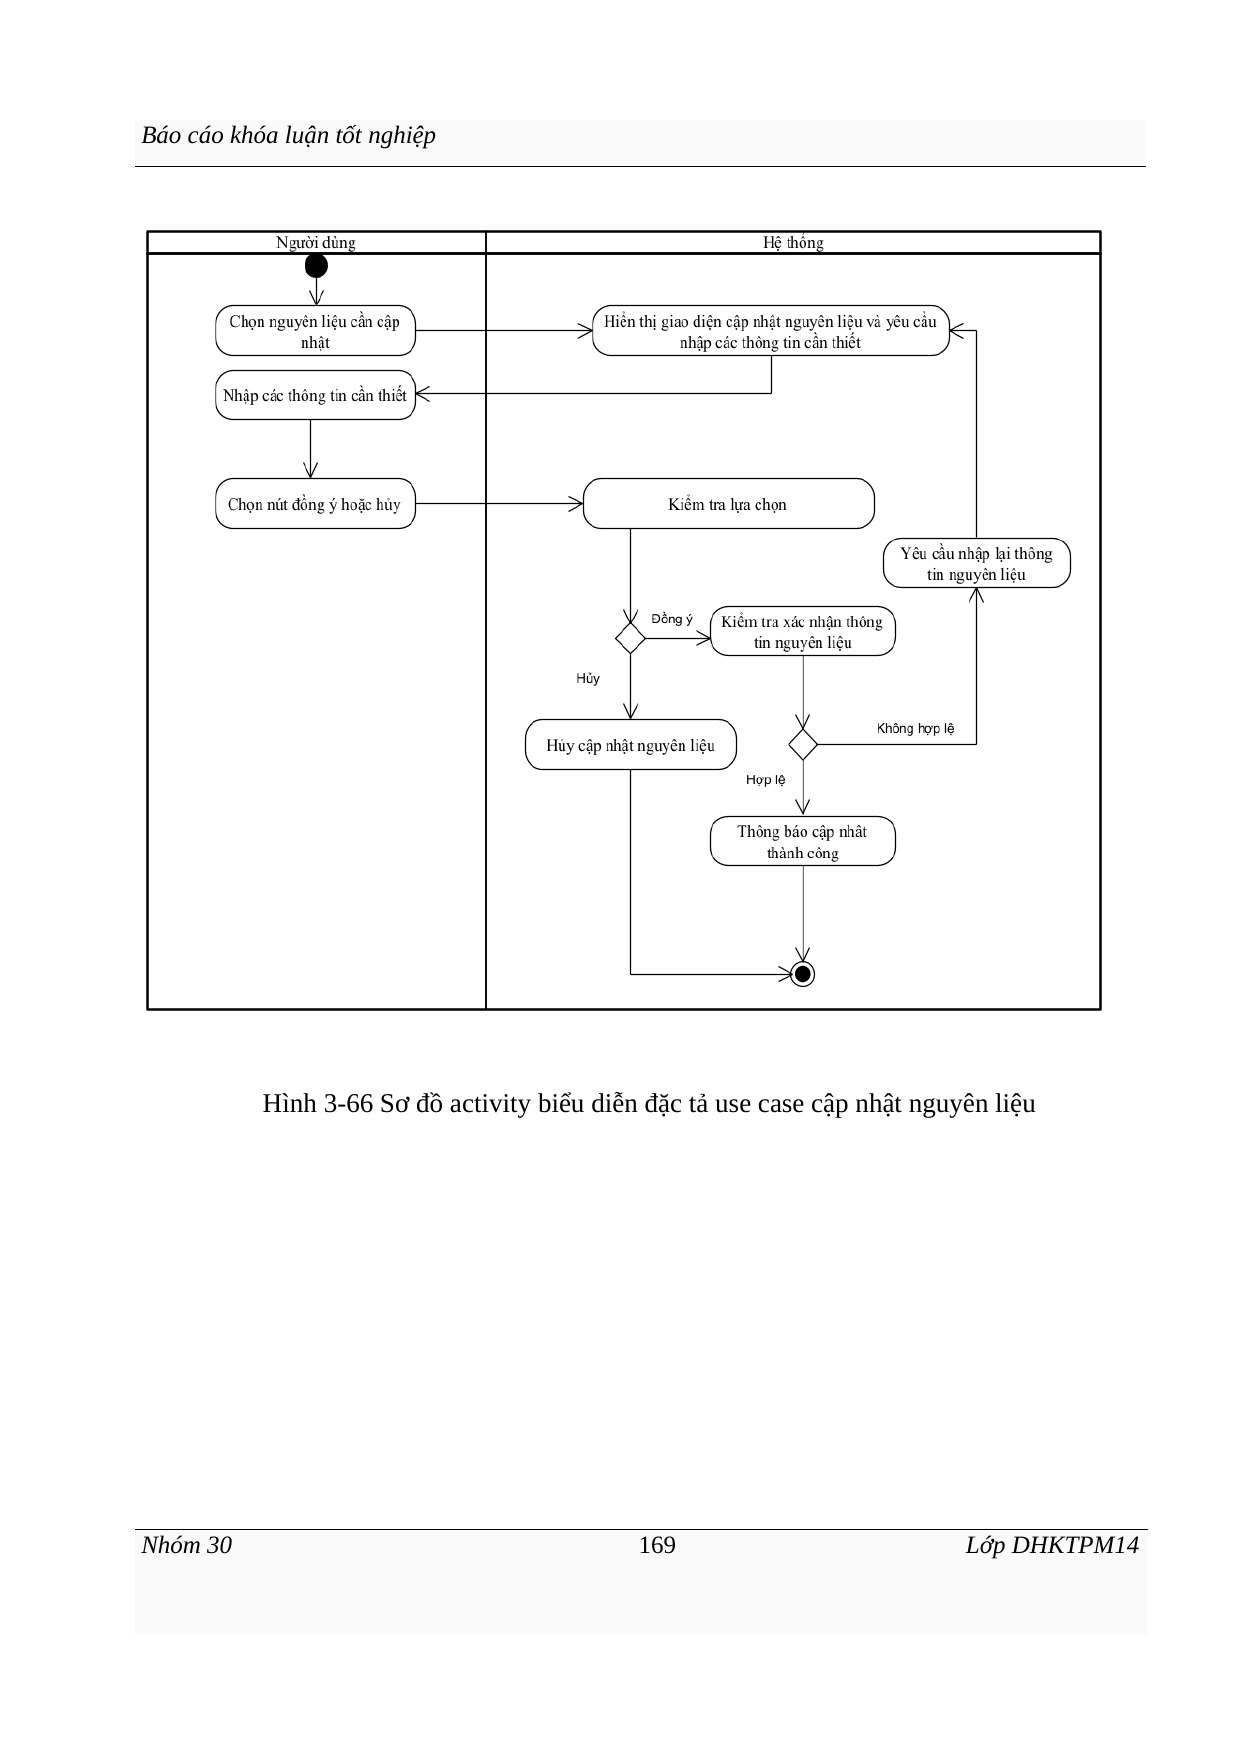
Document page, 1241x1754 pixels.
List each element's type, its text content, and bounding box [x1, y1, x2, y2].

picture [141, 225, 1105, 1014]
table_header [135, 196, 1105, 1058]
